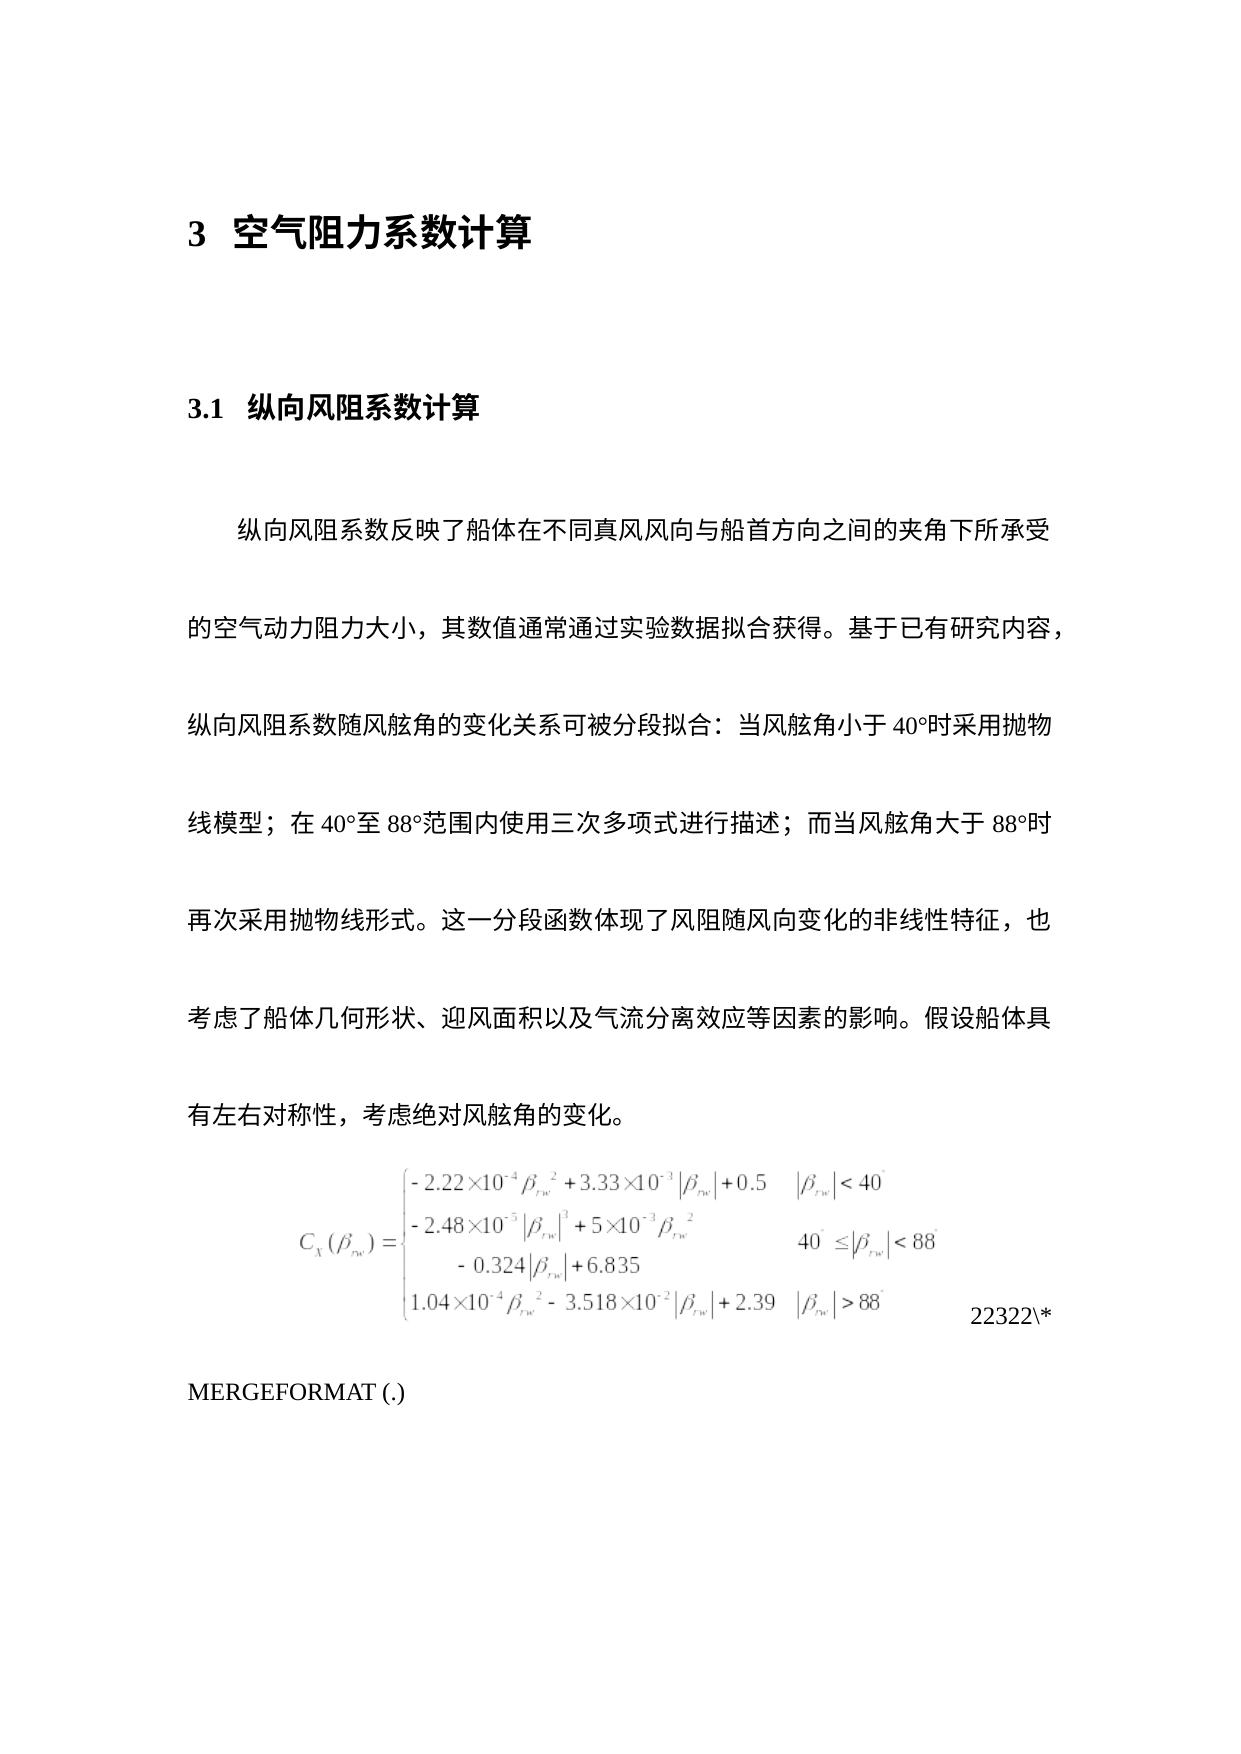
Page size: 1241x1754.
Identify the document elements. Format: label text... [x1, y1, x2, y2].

subtitle 纵向风阻系数计算 [187, 373, 1053, 438]
subtitle 空气阻力系数计算 [187, 197, 1053, 262]
text 纵向风阻系数反映了船体在不同真风风向与船首方向之间的夹角下所承受的空气动力阻力大小，其数值通常通过实验数据拟合获得。基于已有研究内容，纵向风阻系数随风舷角的变化关系可被分段拟合：当风舷角小于40°时采用抛物线模型；在40°至88°范围内使用三次多项式进行描述；而当风舷角大于88°时再次采用抛物线形式。这一分段函数体现了风阻随风向变化的非线性特征，也考虑了船体几何形状、迎风面积以及气流分离效应等因素的影响。假设船体具有左右对称性，考虑绝对风舷角的变化。 [187, 496, 1053, 1146]
